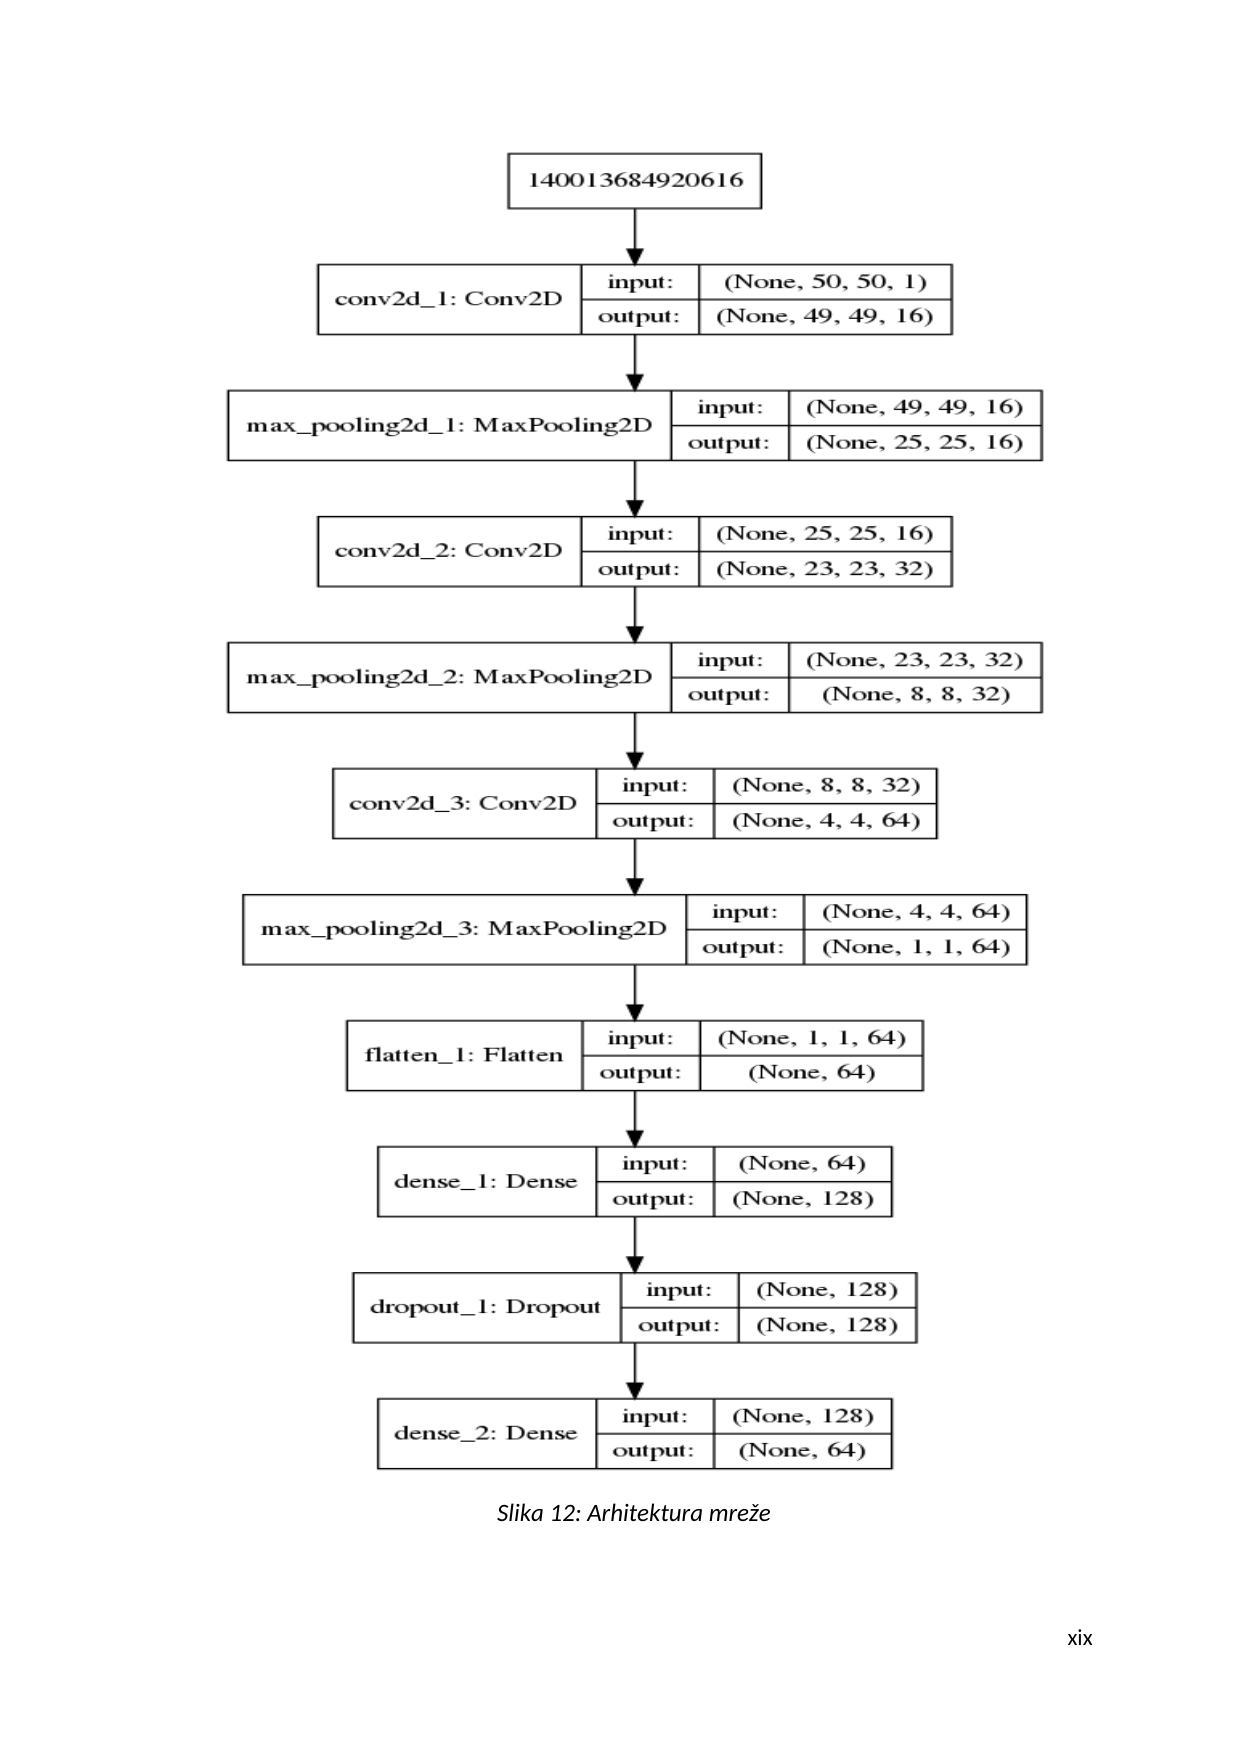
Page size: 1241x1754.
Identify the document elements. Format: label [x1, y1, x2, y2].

picture [220, 147, 1050, 1476]
